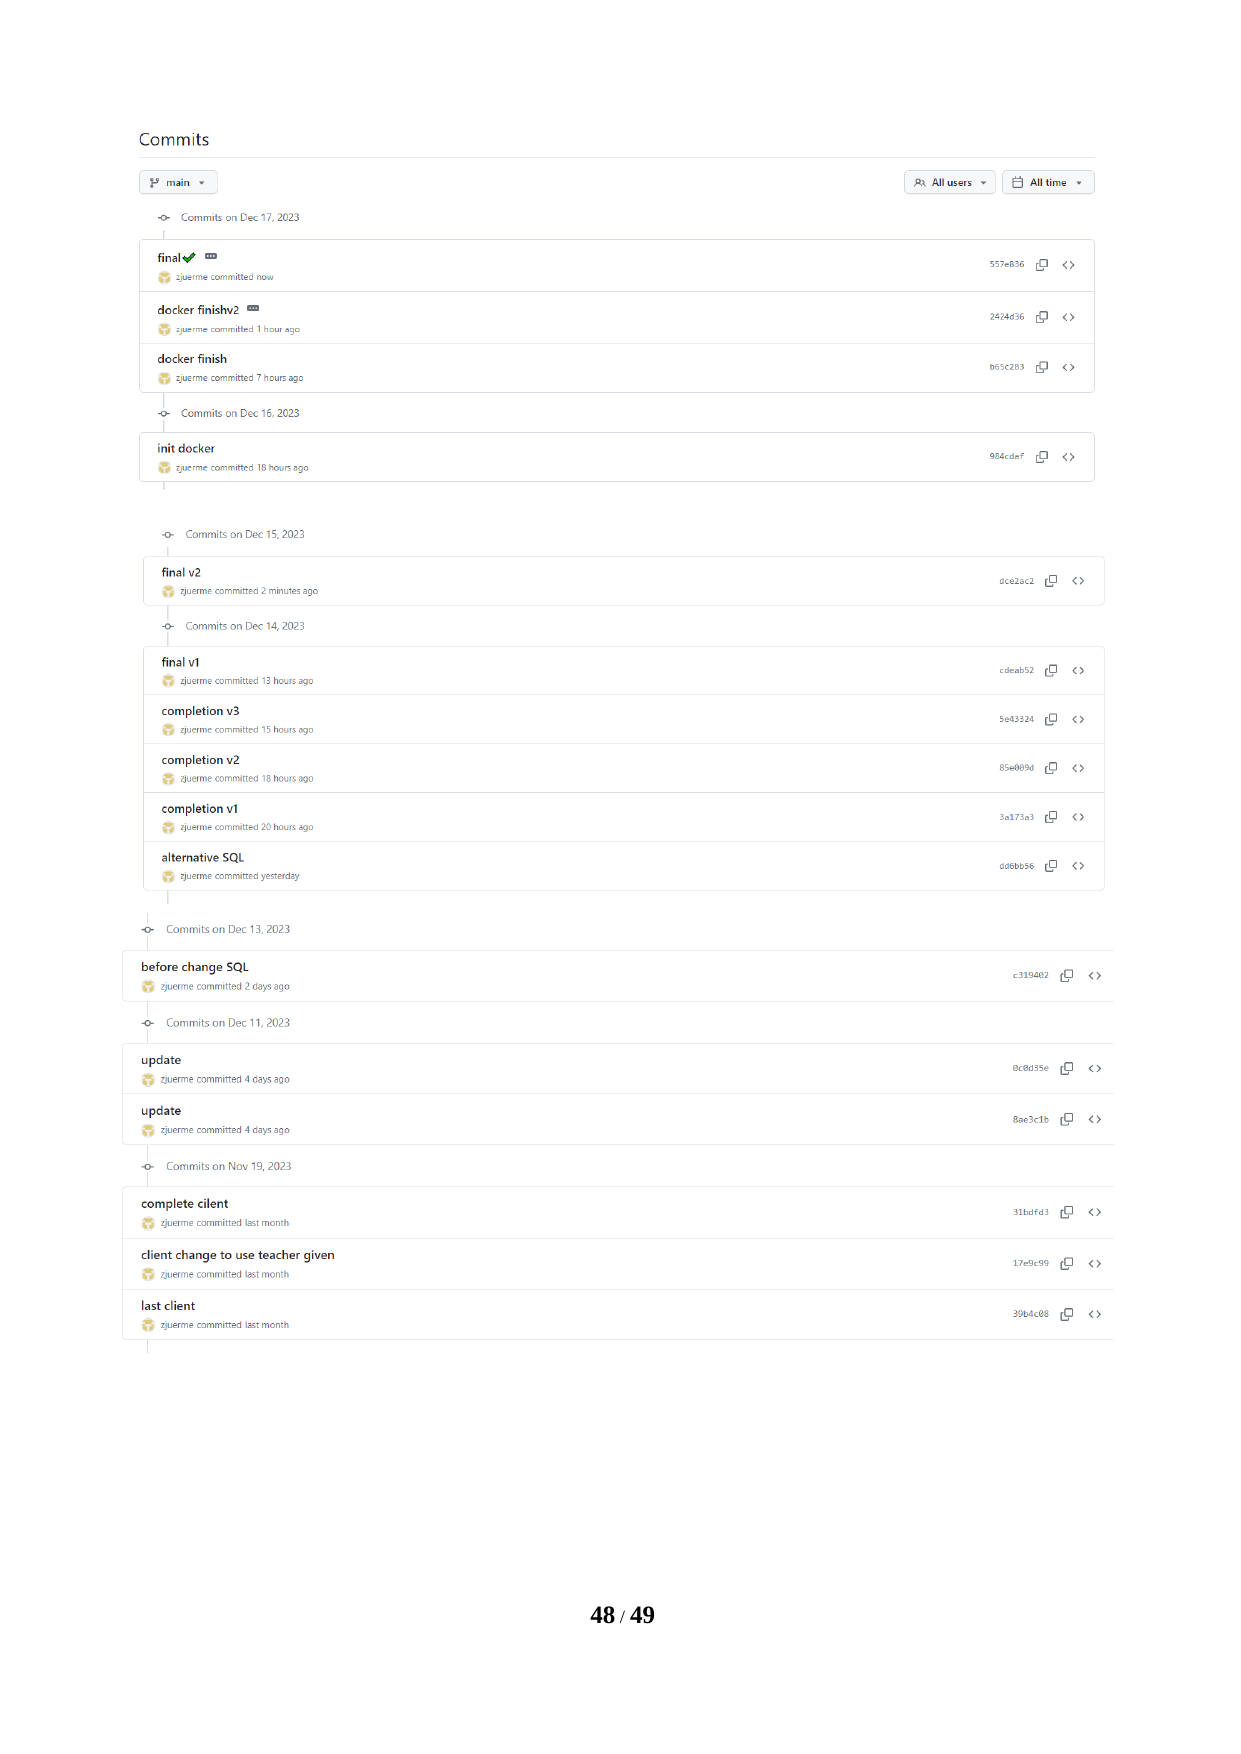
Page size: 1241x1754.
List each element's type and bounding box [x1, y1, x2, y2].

picture [99, 913, 1114, 1353]
picture [99, 517, 1141, 904]
picture [123, 125, 1113, 490]
